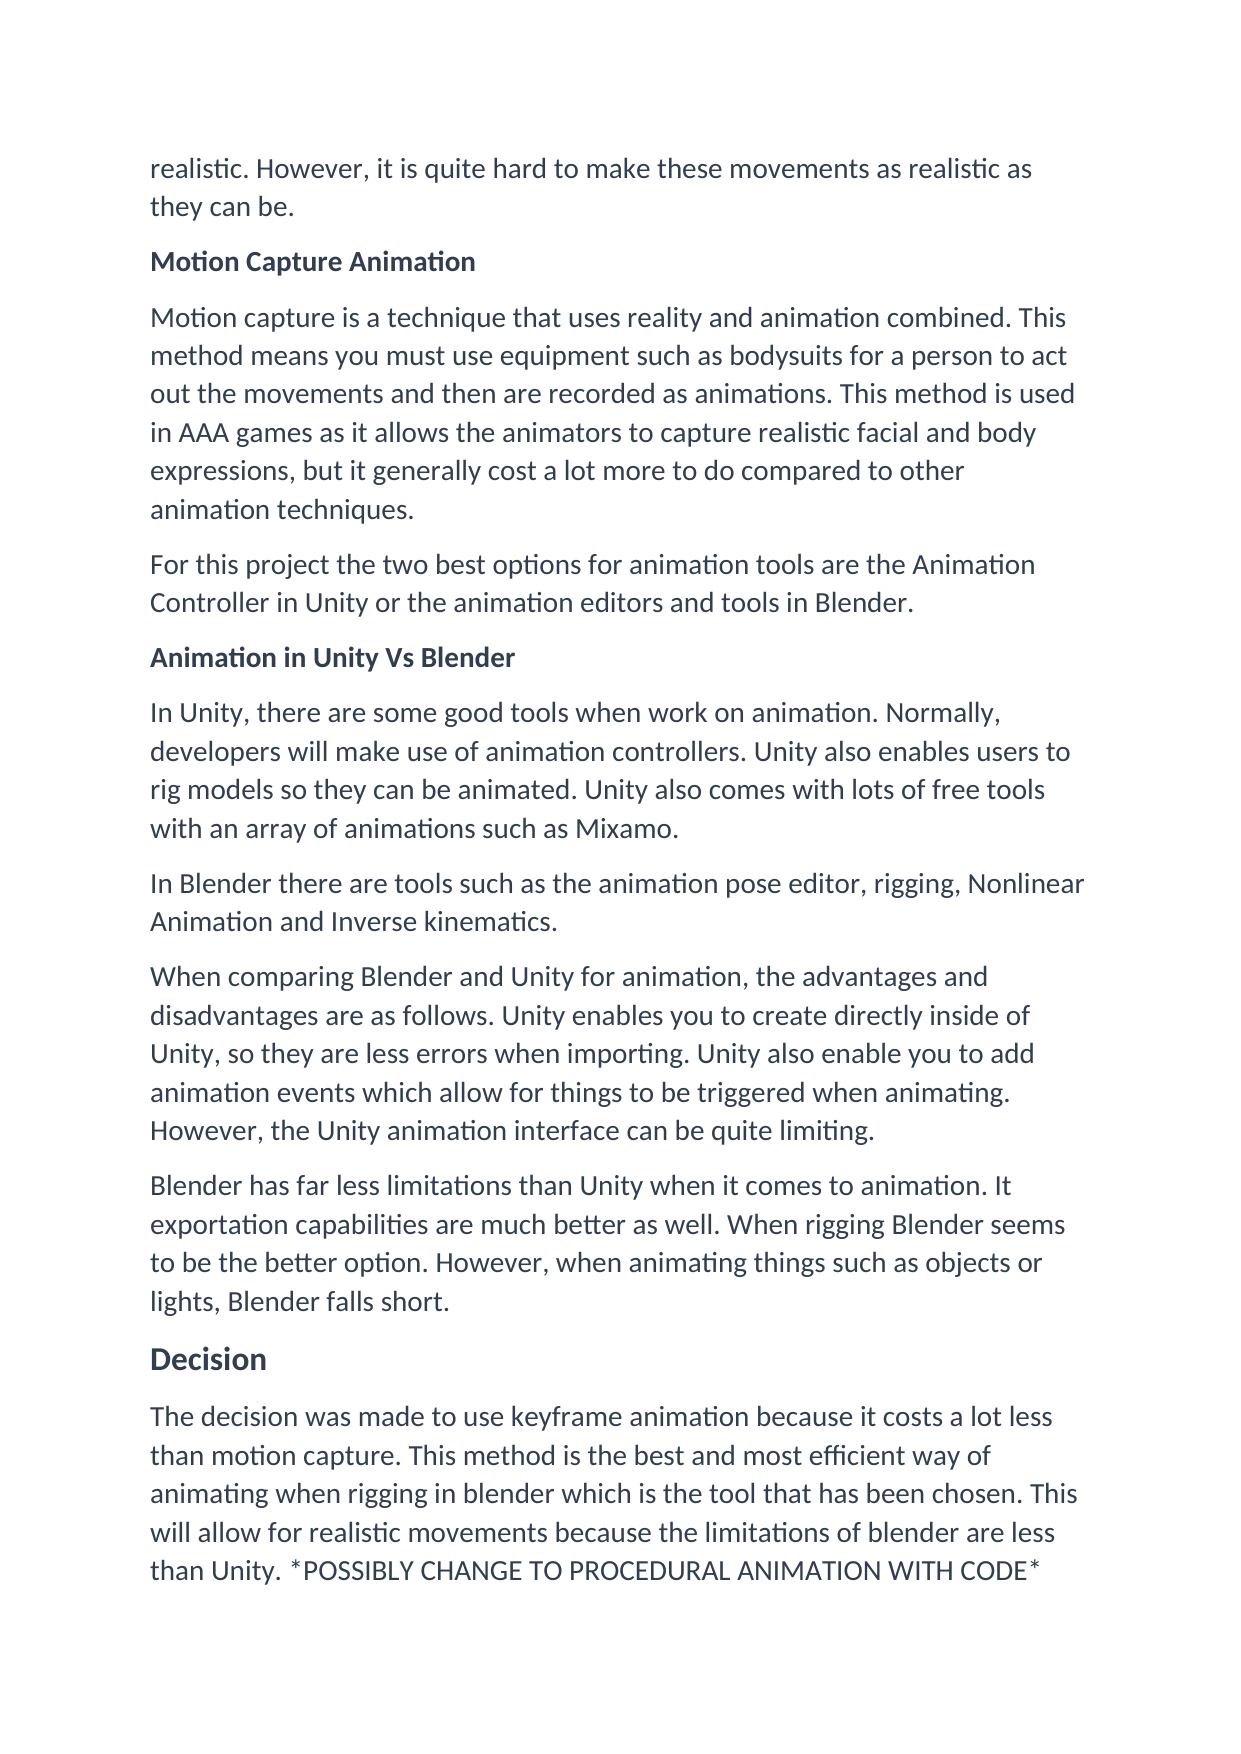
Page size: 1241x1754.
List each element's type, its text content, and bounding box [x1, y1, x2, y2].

text In Unity, there are some good tools when work on animation. Normally, developers will make use of animation controllers. Unity also enables users to rig models so they can be animated. Unity also comes with lots of free tools with an array of animations such as Mixamo. [150, 694, 1090, 846]
text Blender has far less limitations than Unity when it comes to animation. It exportation capabilities are much better as well. When rigging Blender seems to be the better option. However, when animating things such as objects or lights, Blender falls short. [150, 1167, 1090, 1318]
text The decision was made to use keyframe animation because it costs a lot less than motion capture. This method is the best and most efficient way of animating when rigging in blender which is the tool that has been chosen. This will allow for realistic movements because the limitations of blender are less than Unity. *POSSIBLY CHANGE TO PROCEDURAL ANIMATION WITH CODE* [150, 1398, 1090, 1588]
text For this project the two best options for animation tools are the Animation Controller in Unity or the animation editors and tools in Blender. [150, 546, 1090, 620]
text Motion Capture Animation [150, 243, 1090, 279]
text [150, 150, 1090, 224]
text Motion capture is a technique that uses reality and animation combined. This method means you must use equipment such as bodysuits for a person to act out the movements and then are recorded as animations. This method is used in AAA games as it allows the animators to capture realistic facial and body expressions, but it generally cost a lot more to do compared to other animation techniques. [150, 299, 1090, 526]
text In Blender there are tools such as the animation pose editor, rigging, Nonlinear Animation and Inverse kinematics. [150, 865, 1090, 939]
text When comparing Blender and Unity for animation, the advantages and disadvantages are as follows. Unity enables you to create directly inside of Unity, so they are less errors when importing. Unity also enable you to add animation events which allow for things to be triggered when animating. However, the Unity animation interface can be quite limiting. [150, 958, 1090, 1148]
text Animation in Unity Vs Blender [150, 639, 1090, 675]
text Decision [150, 1338, 1090, 1378]
